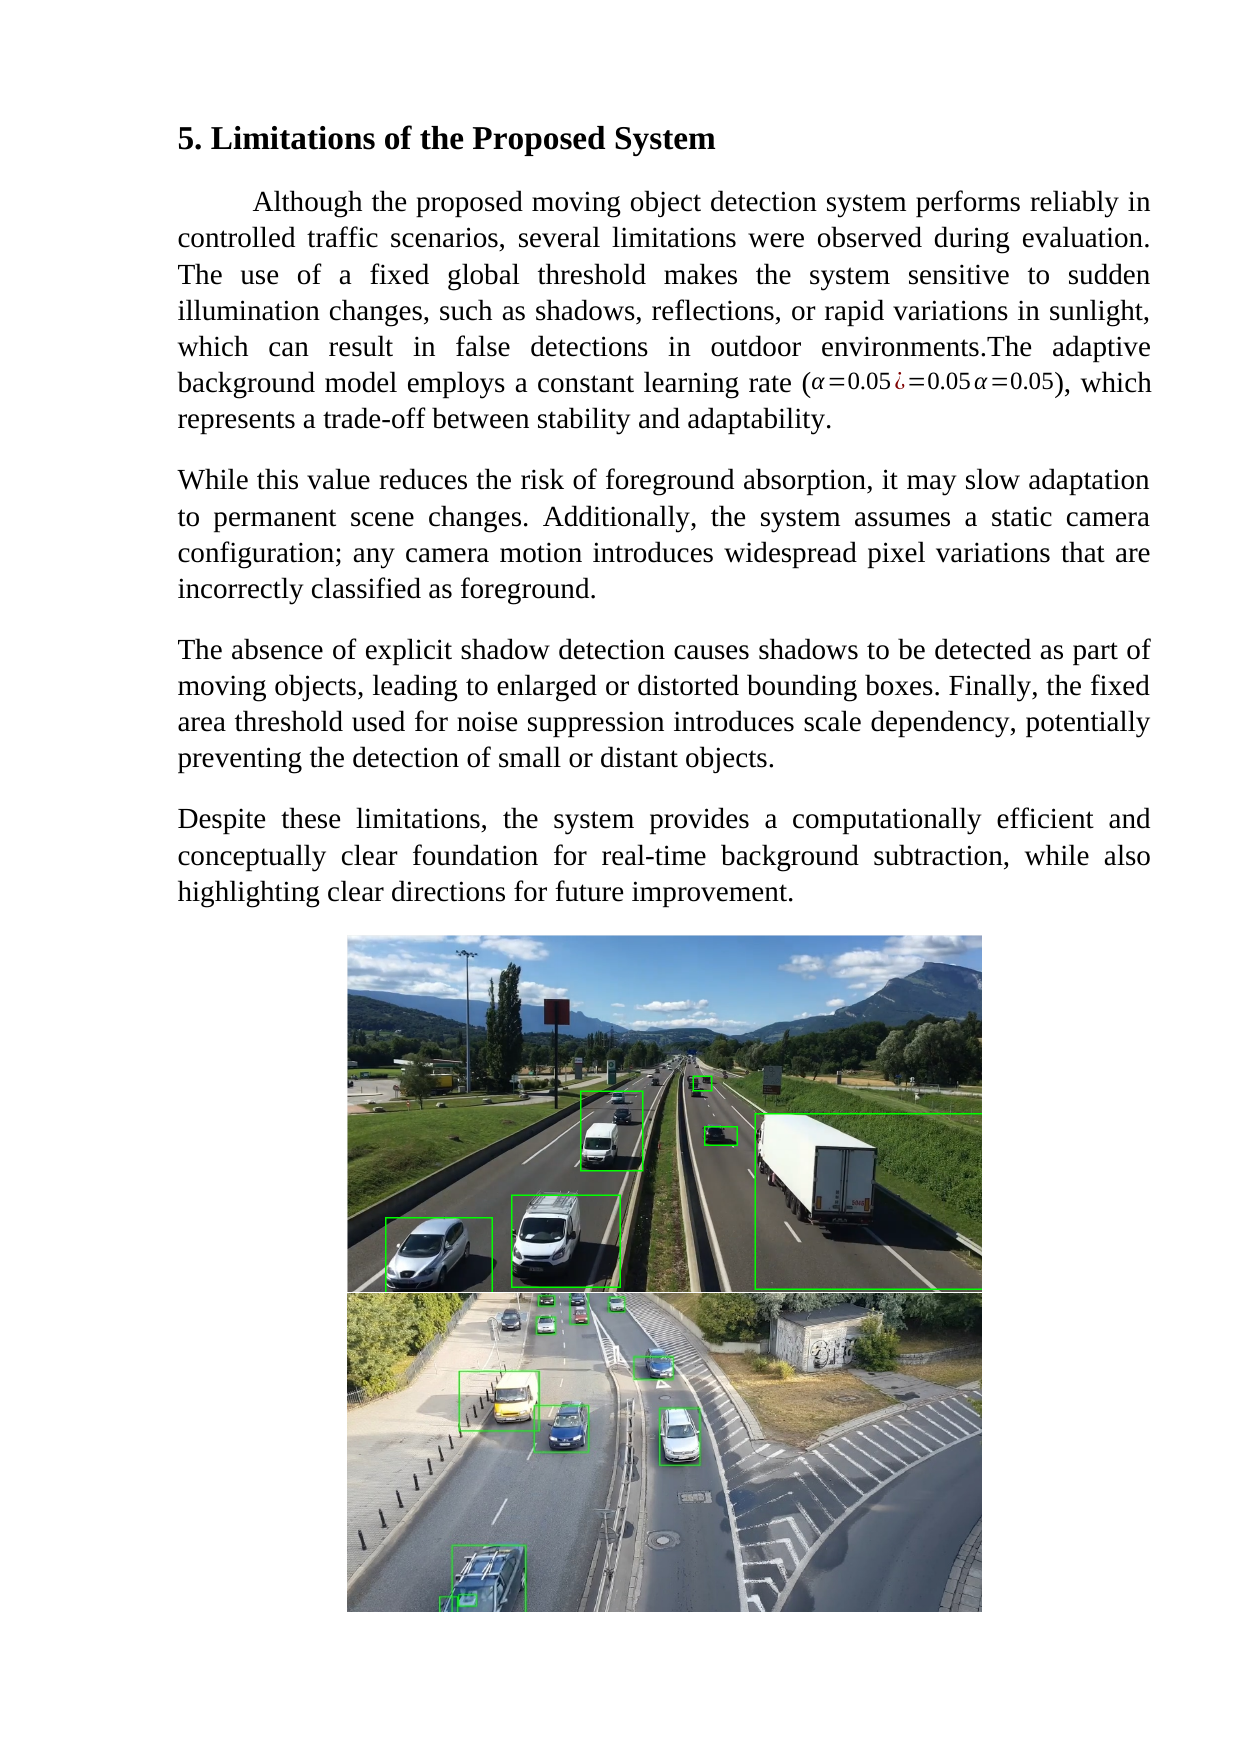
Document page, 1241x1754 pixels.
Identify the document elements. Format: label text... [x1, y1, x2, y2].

picture [347, 935, 982, 1292]
text Although the proposed moving object detection system performs reliably in controlled traffic scenarios, several limitations were observed during evaluation. The use of a fixed global threshold makes the system sensitive to sudden illumination changes, such as shadows, reflections, or rapid variations in sunlight, which can result in false detections in outdoor environments.The adaptive background model employs a constant learning rate (), which represents a trade-off between stability and adaptability. [177, 184, 1152, 435]
text While this value reduces the risk of foreground absorption, it may slow adaptation to permanent scene changes. Additionally, the system assumes a static camera configuration; any camera motion introduces widespread pixel variations that are incorrectly classified as foreground. [177, 462, 1152, 604]
picture [347, 1293, 982, 1612]
text Despite these limitations, the system provides a computationally efficient and conceptually clear foundation for real-time background subtraction, while also highlighting clear directions for future improvement. [177, 802, 1152, 907]
subtitle 5. Limitations of the Proposed System [177, 118, 1152, 156]
text The absence of explicit shadow detection causes shadows to be detected as part of moving objects, leading to enlarged or distorted bounding boxes. Finally, the fixed area threshold used for noise suppression introduces scale dependency, potentially preventing the detection of small or distant objects. [177, 632, 1152, 774]
